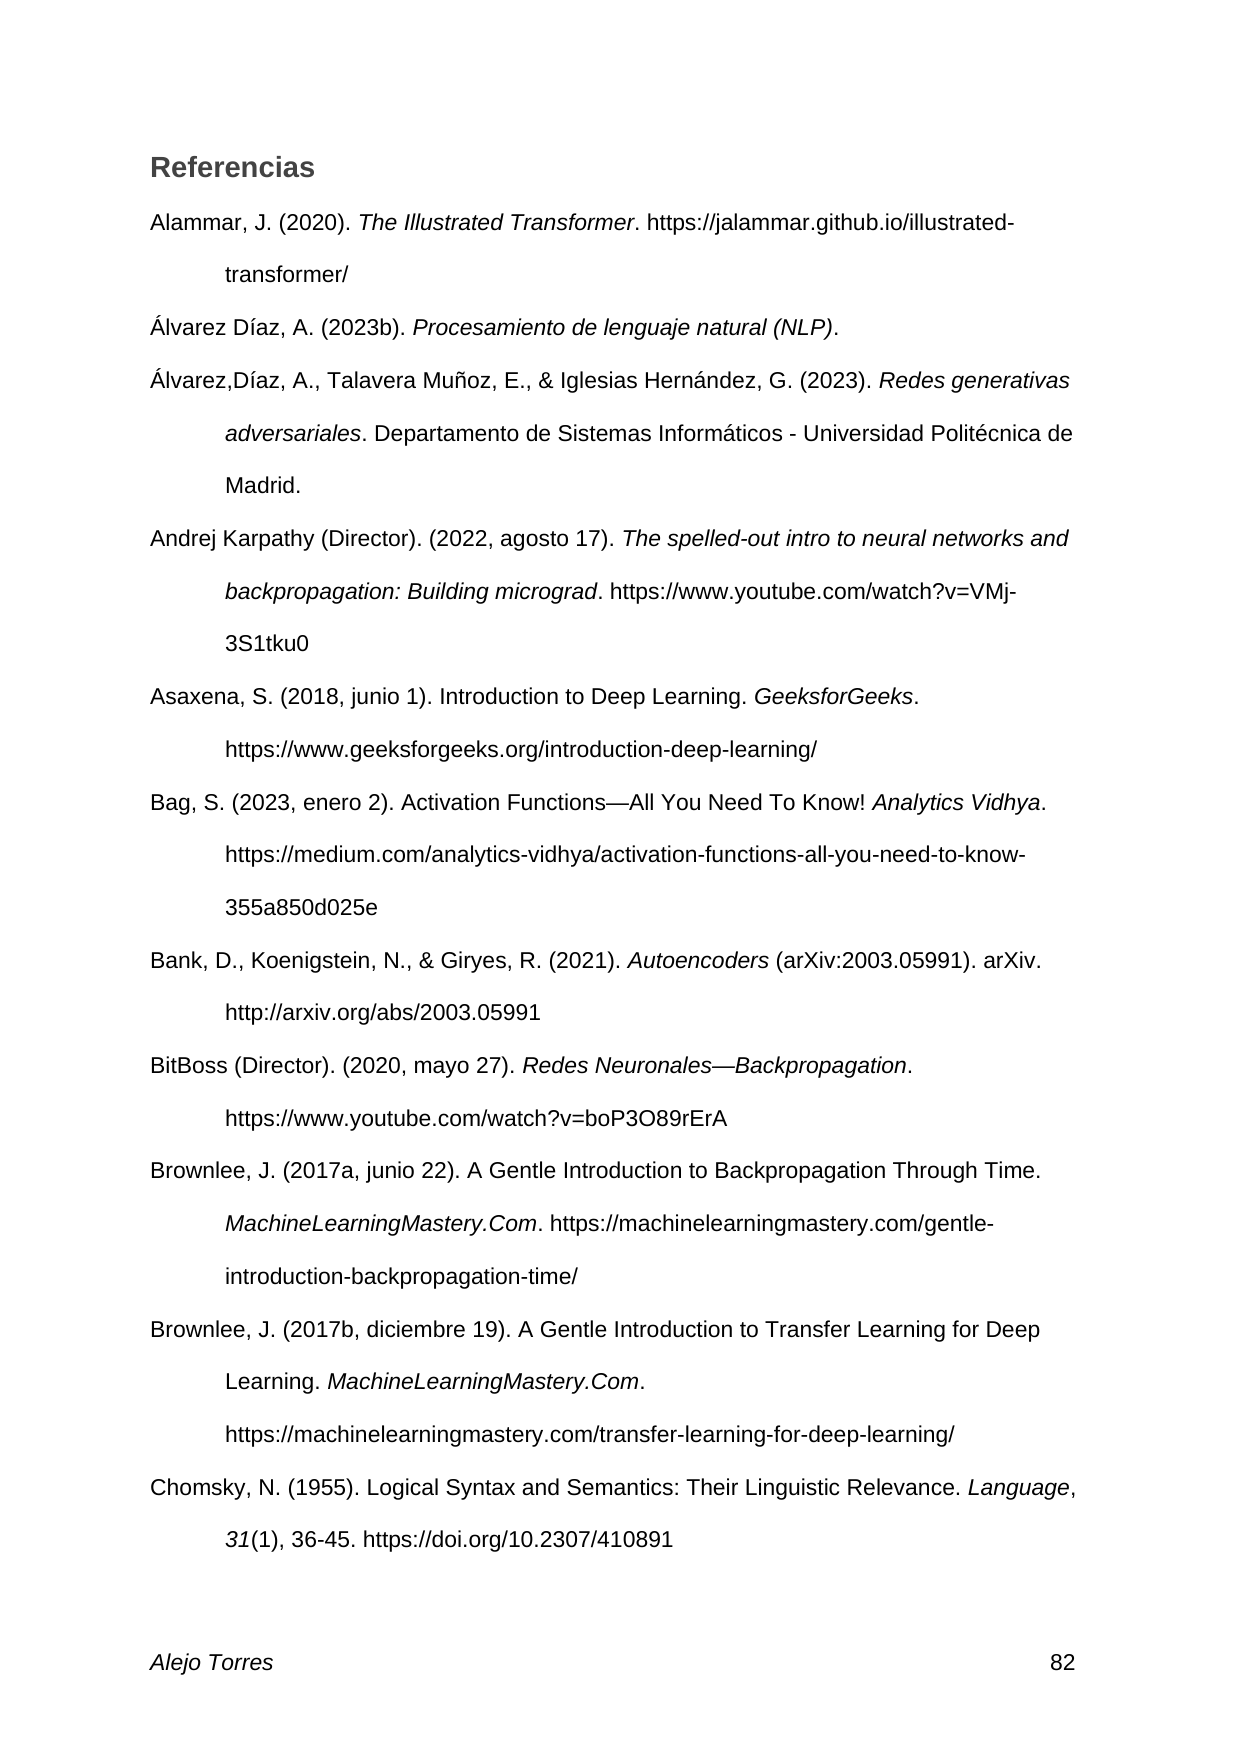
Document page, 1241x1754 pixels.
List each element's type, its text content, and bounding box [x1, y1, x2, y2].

text Chomsky, N. (1955). Logical Syntax and Semantics: Their Linguistic Relevance. Language, 31(1), 36-45. https://doi.org/10.2307/410891 [150, 1474, 1090, 1553]
text Bank, D., Koenigstein, N., & Giryes, R. (2021). Autoencoders (arXiv:2003.05991). arXiv. http://arxiv.org/abs/2003.05991 [150, 947, 1090, 1026]
text Brownlee, J. (2017a, junio 22). A Gentle Introduction to Backpropagation Through Time. MachineLearningMastery.Com. https://machinelearningmastery.com/gentle-introduction-backpropagation-time/ [150, 1157, 1090, 1289]
subtitle Referencias [150, 150, 1090, 183]
text Andrej Karpathy (Director). (2022, agosto 17). The spelled-out intro to neural networks and backpropagation: Building micrograd. https://www.youtube.com/watch?v=VMj-3S1tku0 [150, 525, 1090, 657]
text Álvarez,Díaz, A., Talavera Muñoz, E., & Iglesias Hernández, G. (2023). Redes generativas adversariales. Departamento de Sistemas Informáticos - Universidad Politécnica de Madrid. [150, 367, 1090, 498]
text Bag, S. (2023, enero 2). Activation Functions—All You Need To Know! Analytics Vidhya. https://medium.com/analytics-vidhya/activation-functions-all-you-need-to-know-355a850d025e [150, 788, 1090, 920]
text Alammar, J. (2020). The Illustrated Transformer. https://jalammar.github.io/illustrated-transformer/ [150, 209, 1090, 288]
text BitBoss (Director). (2020, mayo 27). Redes Neuronales—Backpropagation. https://www.youtube.com/watch?v=boP3O89rErA [150, 1052, 1090, 1131]
text Asaxena, S. (2018, junio 1). Introduction to Deep Learning. GeeksforGeeks. https://www.geeksforgeeks.org/introduction-deep-learning/ [150, 683, 1090, 762]
text Álvarez Díaz, A. (2023b). Procesamiento de lenguaje natural (NLP). [150, 314, 1090, 340]
text Brownlee, J. (2017b, diciembre 19). A Gentle Introduction to Transfer Learning for Deep Learning. MachineLearningMastery.Com. https://machinelearningmastery.com/transfer-learning-for-deep-learning/ [150, 1316, 1090, 1447]
